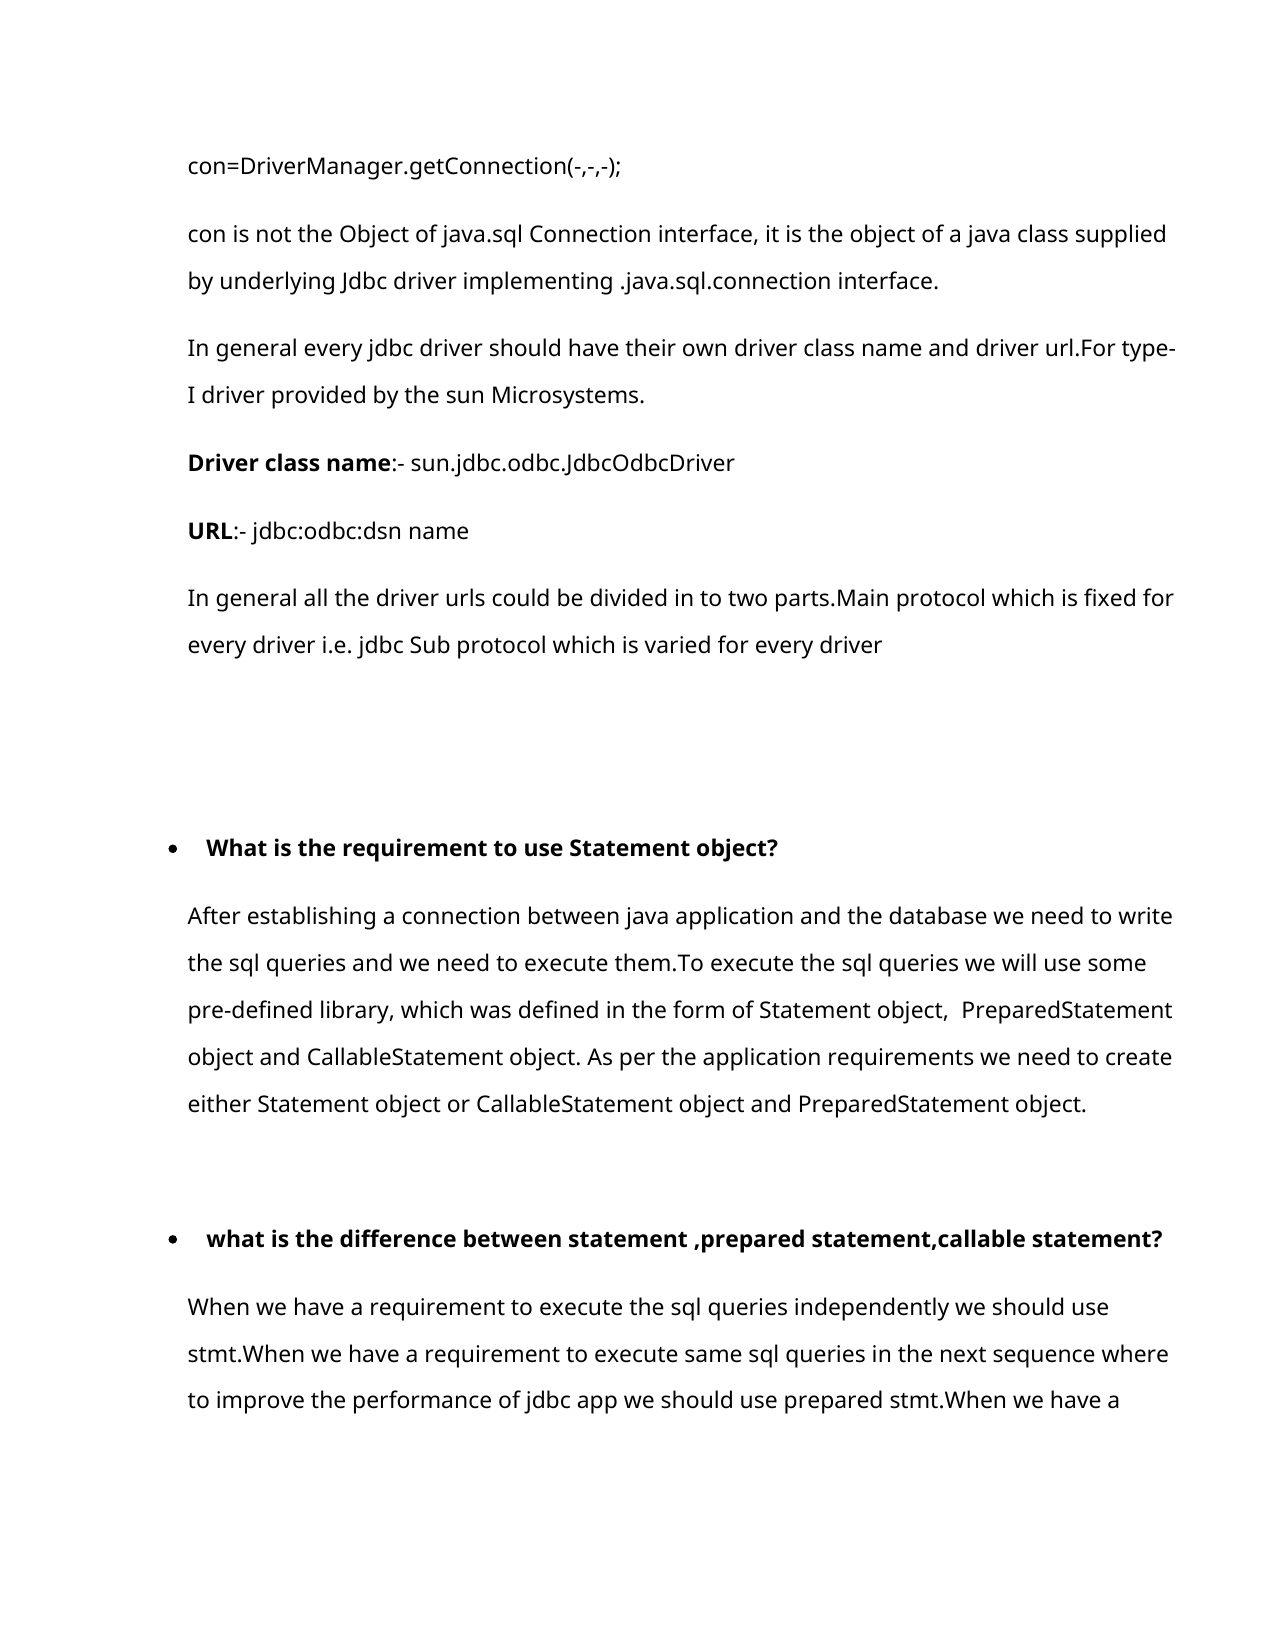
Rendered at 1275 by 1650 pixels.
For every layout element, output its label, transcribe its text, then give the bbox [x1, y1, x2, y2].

text con=DriverManager.getConnection(-,-,-); [187, 150, 1181, 181]
text After establishing a connection between java application and the database we need to write the sql queries and we need to execute them.To execute the sql queries we will use some pre-defined library, which was defined in the form of Statement object, PreparedStatement object and CallableStatement object. As per the application requirements we need to create either Statement object or CallableStatement object and PreparedStatement object. [187, 900, 1181, 1119]
list what is the difference between statement ,prepared statement,callable statement? [169, 1223, 1181, 1254]
text URL:- jdbc:odbc:dsn name [187, 514, 1181, 546]
list What is the requirement to use Statement object? [169, 832, 1181, 863]
text Driver class name:- sun.jdbc.odbc.JdbcOdbcDriver [187, 447, 1181, 478]
text In general every jdbc driver should have their own driver class name and driver url.For type-I driver provided by the sun Microsystems. [187, 332, 1181, 410]
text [187, 1291, 1181, 1416]
text In general all the driver urls could be divided in to two parts.Main protocol which is fixed for every driver i.e. jdbc Sub protocol which is varied for every driver [187, 582, 1181, 660]
text con is not the Object of java.sql Connection interface, it is the object of a java class supplied by underlying Jdbc driver implementing .java.sql.connection interface. [187, 218, 1181, 296]
